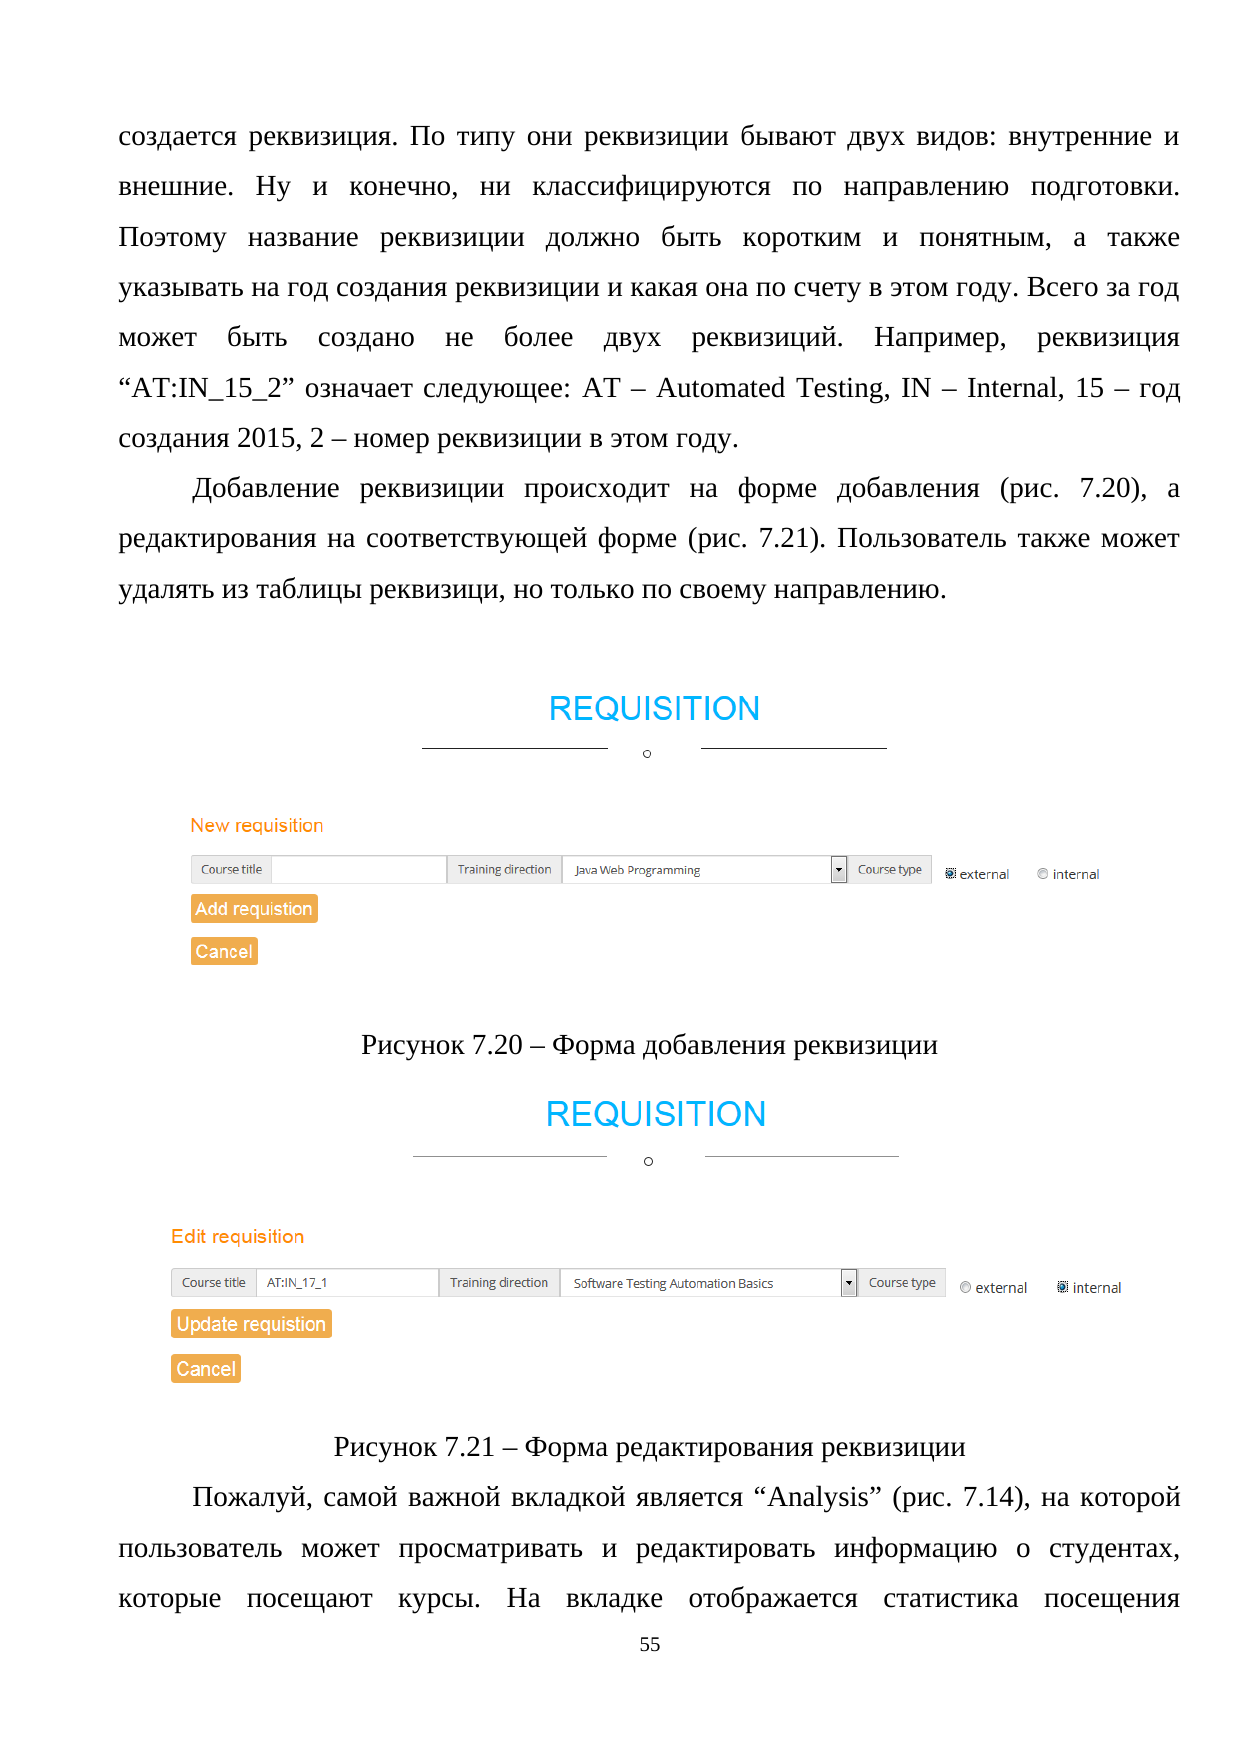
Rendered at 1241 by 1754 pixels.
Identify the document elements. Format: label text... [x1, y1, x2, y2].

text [118, 1479, 1181, 1613]
text Рисунок 7.20 – Форма добавления реквизиции [118, 1027, 1181, 1060]
text Добавление реквизиции происходит на форме добавления (рис. 7.20), а редактирования на соответствующей форме (рис. 7.21). Пользователь также может удалять из таблицы реквизици, но только по своему направлению. [118, 470, 1181, 604]
picture [162, 1077, 1137, 1417]
picture [162, 671, 1137, 1015]
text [118, 118, 1181, 453]
text Рисунок 7.21 – Форма редактирования реквизиции [118, 1429, 1181, 1463]
